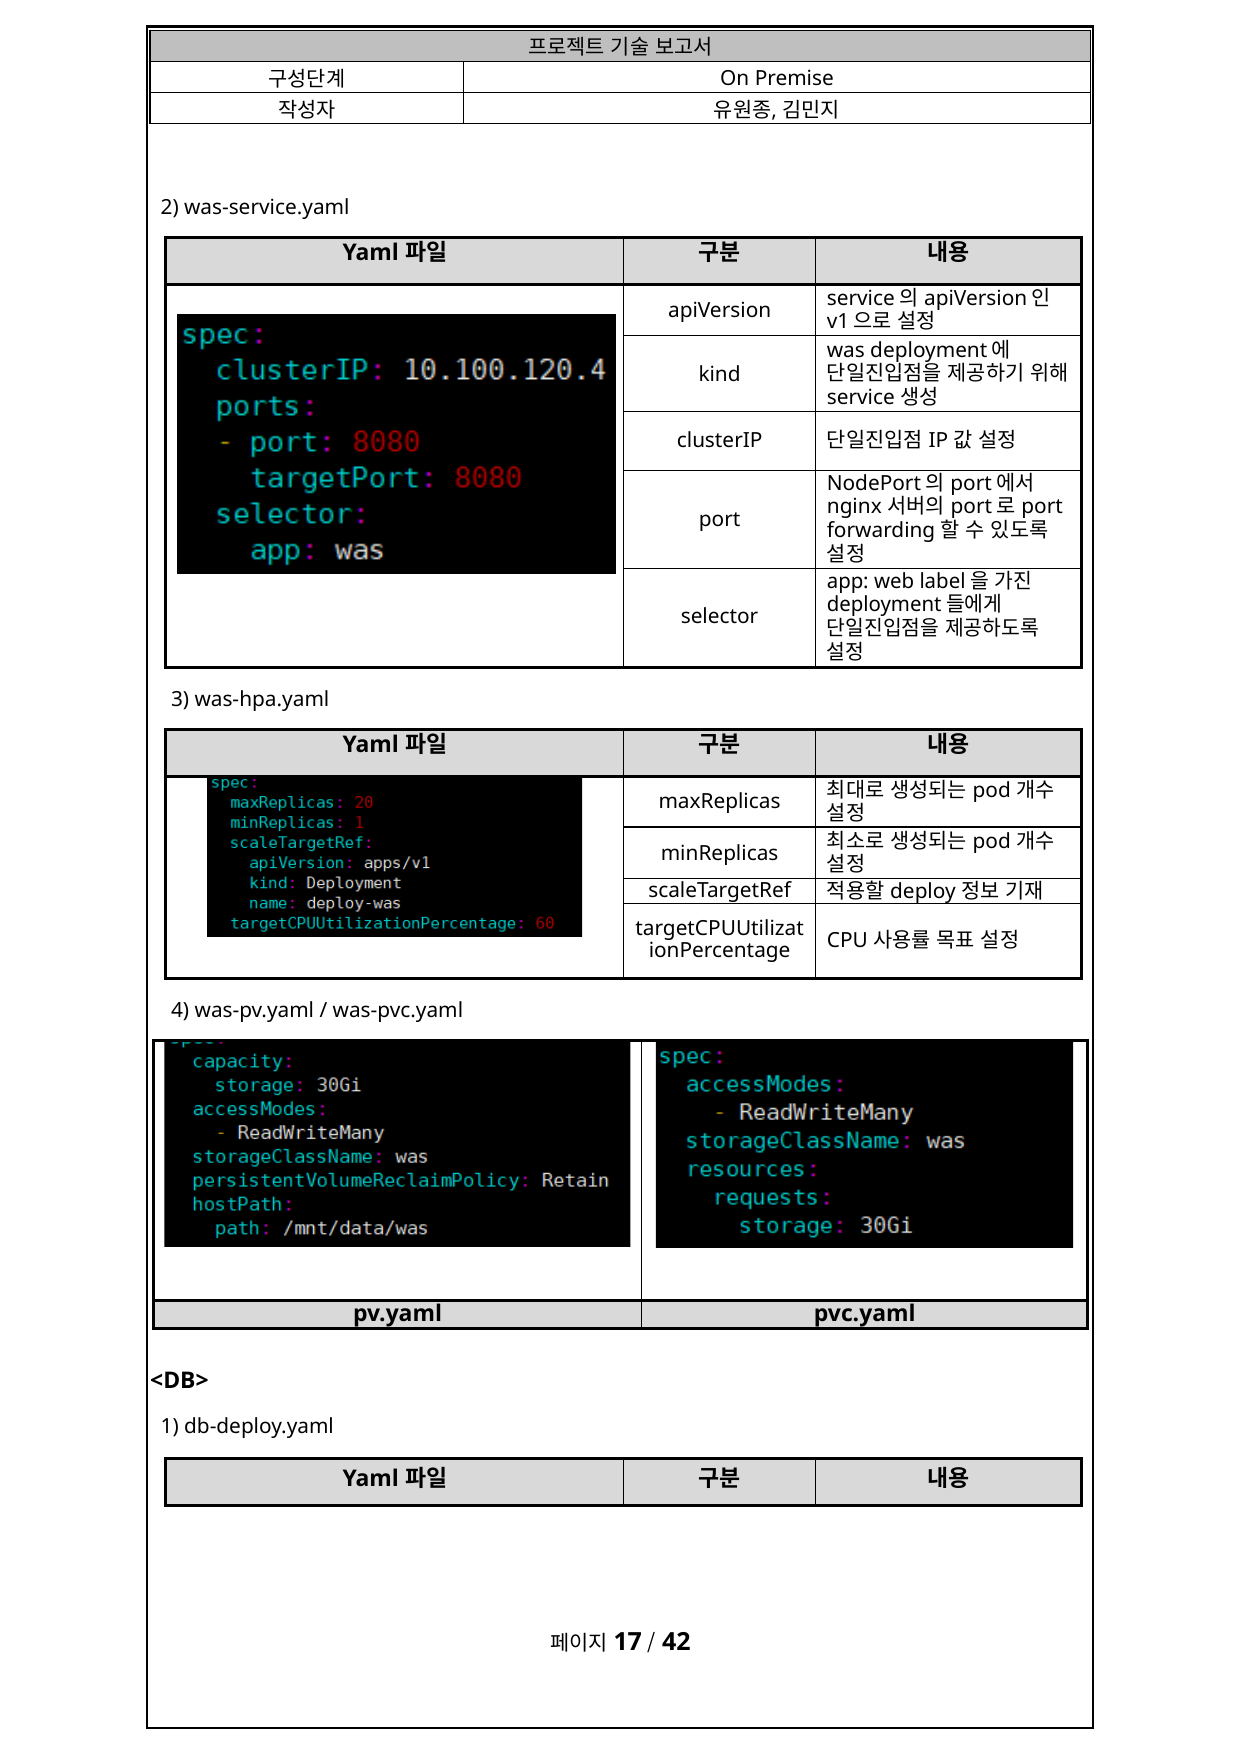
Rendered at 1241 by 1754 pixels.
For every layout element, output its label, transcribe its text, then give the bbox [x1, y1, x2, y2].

table_header 내용 [816, 731, 1080, 775]
table_cell pv.yaml [155, 1302, 641, 1327]
table_cell 최대로 생성되는 pod 개수 설정 [816, 778, 1080, 826]
table_cell targetCPUUtilizationPercentage [624, 904, 815, 977]
text 1) db-deploy.yaml [150, 1412, 1090, 1440]
table_cell [167, 286, 623, 666]
table_cell 적용할 deploy 정보 기재 [816, 879, 1080, 903]
text 4) was-pv.yaml / was-pvc.yaml [150, 999, 1090, 1022]
table_header Yaml 파일 [167, 1460, 623, 1504]
table_cell was deployment에 단일진입점을 제공하기 위해 service 생성 [816, 336, 1080, 411]
text 2) was-service.yaml [150, 197, 1090, 219]
table_cell 최소로 생성되는 pod 개수 설정 [816, 828, 1080, 878]
table_header Yaml 파일 [167, 731, 623, 775]
table_cell selector [624, 569, 815, 666]
table_cell app: web label을 가진 deployment들에게 단일진입점을 제공하도록 설정 [816, 569, 1080, 666]
picture [207, 778, 583, 937]
table_header Yaml 파일 [167, 239, 623, 283]
table_cell clusterIP [624, 412, 815, 470]
table_cell kind [624, 336, 815, 411]
table_header 내용 [816, 1460, 1080, 1504]
table_header [155, 1042, 641, 1299]
table_header 구분 [624, 1460, 815, 1504]
picture [655, 1041, 1074, 1248]
table_cell maxReplicas [624, 778, 815, 826]
table_cell CPU 사용률 목표 설정 [816, 904, 1080, 977]
table_header 구분 [624, 731, 815, 775]
table_header [642, 1042, 1086, 1299]
text 3) was-hpa.yaml [150, 688, 1090, 711]
picture [177, 314, 616, 574]
table_header 내용 [816, 239, 1080, 283]
table_cell apiVersion [624, 286, 815, 335]
table_cell 단일진입점 IP 값 설정 [816, 412, 1080, 470]
table_cell pvc.yaml [642, 1302, 1086, 1327]
table_cell port [624, 471, 815, 568]
table_cell minReplicas [624, 828, 815, 878]
table_cell [167, 778, 623, 977]
table_cell scaleTargetRef [624, 879, 815, 903]
table_cell service의 apiVersion인 v1으로 설정 [816, 286, 1080, 335]
text <DB> [150, 1364, 1090, 1395]
picture [164, 1042, 631, 1247]
table_header 구분 [624, 239, 815, 283]
table_cell NodePort의 port에서 nginx 서버의 port로 port forwarding 할 수 있도록 설정 [816, 471, 1080, 568]
